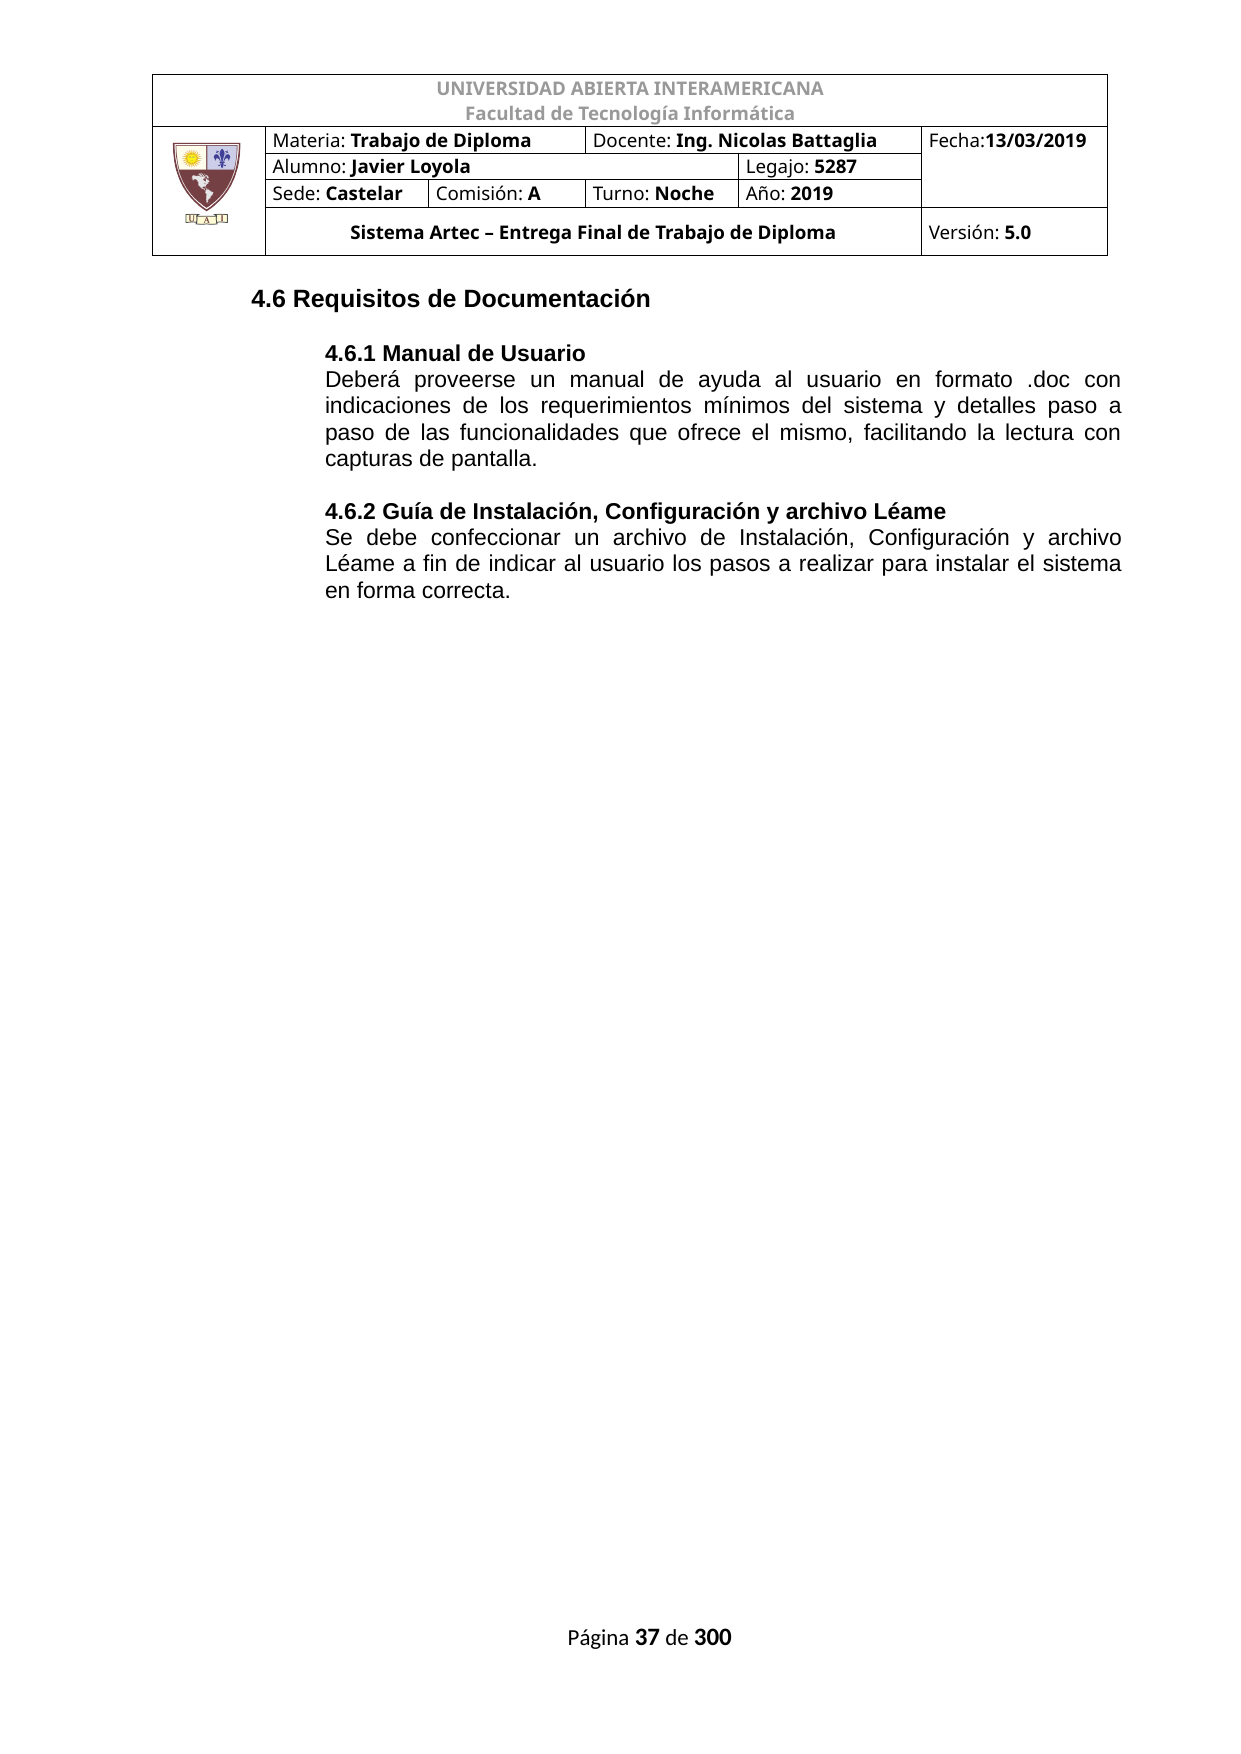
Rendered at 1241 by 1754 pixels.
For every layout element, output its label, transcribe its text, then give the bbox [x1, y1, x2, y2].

text 4.6.2 Guía de Instalación, Configuración y archivo Léame [325, 498, 1122, 524]
text 4.6.1 Manual de Usuario [325, 339, 1122, 366]
text 4.6 Requisitos de Documentación [251, 284, 1122, 313]
text Se debe confeccionar un archivo de Instalación, Configuración y archivo Léame a fin de indicar al usuario los pasos a realizar para instalar el sistema en forma correcta. [325, 524, 1122, 603]
text Deberá proveerse un manual de ayuda al usuario en formato .doc con indicaciones de los requerimientos mínimos del sistema y detalles paso a paso de las funcionalidades que ofrece el mismo, facilitando la lectura con capturas de pantalla. [325, 366, 1122, 471]
picture [157, 136, 257, 228]
